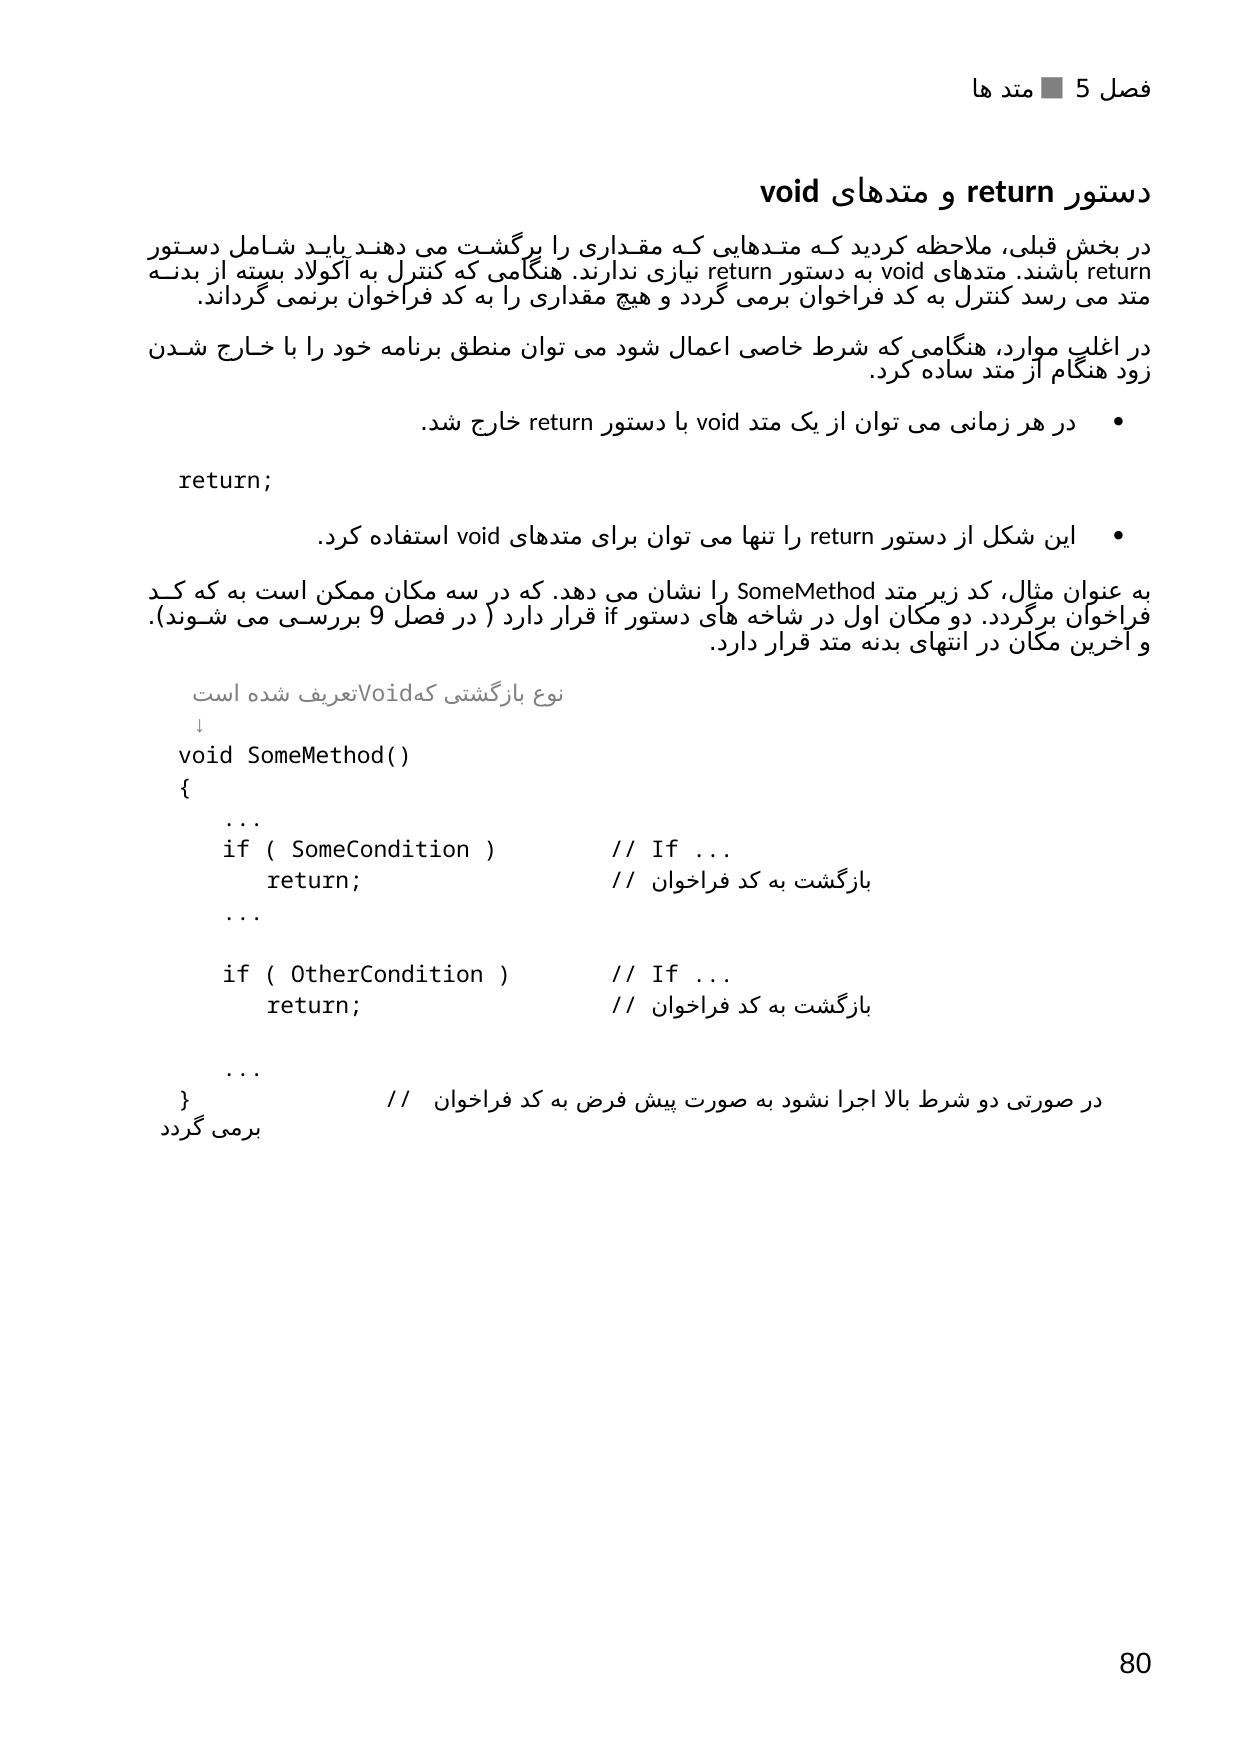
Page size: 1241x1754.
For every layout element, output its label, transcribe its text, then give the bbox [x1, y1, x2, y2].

table_header تعریف شده استVoidنوع بازگشتی که ↓ void SomeMethod() { ... if ( SomeCondition ) // If ... return; // بازگشت به کد فراخوان ... if ( OtherCondition ) // If ... return; // بازگشت به کد فراخوان ... } // در صورتی دو شرط بالا اجرا نشود به صورت پیش فرض به کد فراخوان برمی گردد [148, 677, 1152, 1141]
text در بخش قبلی، ملاحظه کردید که متدهایی که مقداری را برگشت می دهند باید شامل دستور return باشند. متدهای void به دستور return نیازی ندارند. هنگامی که کنترل به آکولاد بسته از بدنه متد می رسد کنترل به کد فراخوان برمی گردد و هیچ مقداری را به کد فراخوان برنمی گرداند. [148, 234, 1152, 310]
table_header return; [148, 464, 1152, 495]
text به عنوان مثال، کد زیر متد SomeMethod را نشان می دهد. که در سه مکان ممکن است به که کد فراخوان برگردد. دو مکان اول در شاخه های دستور if قرار دارد ( در فصل 9 بررسی می شوند). و آخرین مکان در انتهای بدنه متد قرار دارد. [148, 579, 1152, 656]
text دستور return و متدهای void [148, 175, 1152, 209]
text در اغلب موارد، هنگامی که شرط خاصی اعمال شود می توان منطق برنامه خود را با خارج شدن زود هنگام از متد ساده کرد. [148, 335, 1152, 385]
text این شکل از دستور return را تنها می توان برای متدهای void استفاده کرد. [148, 520, 1114, 551]
text در هر زمانی می توان از یک متد void با دستور return خارج شد. [148, 406, 1114, 436]
